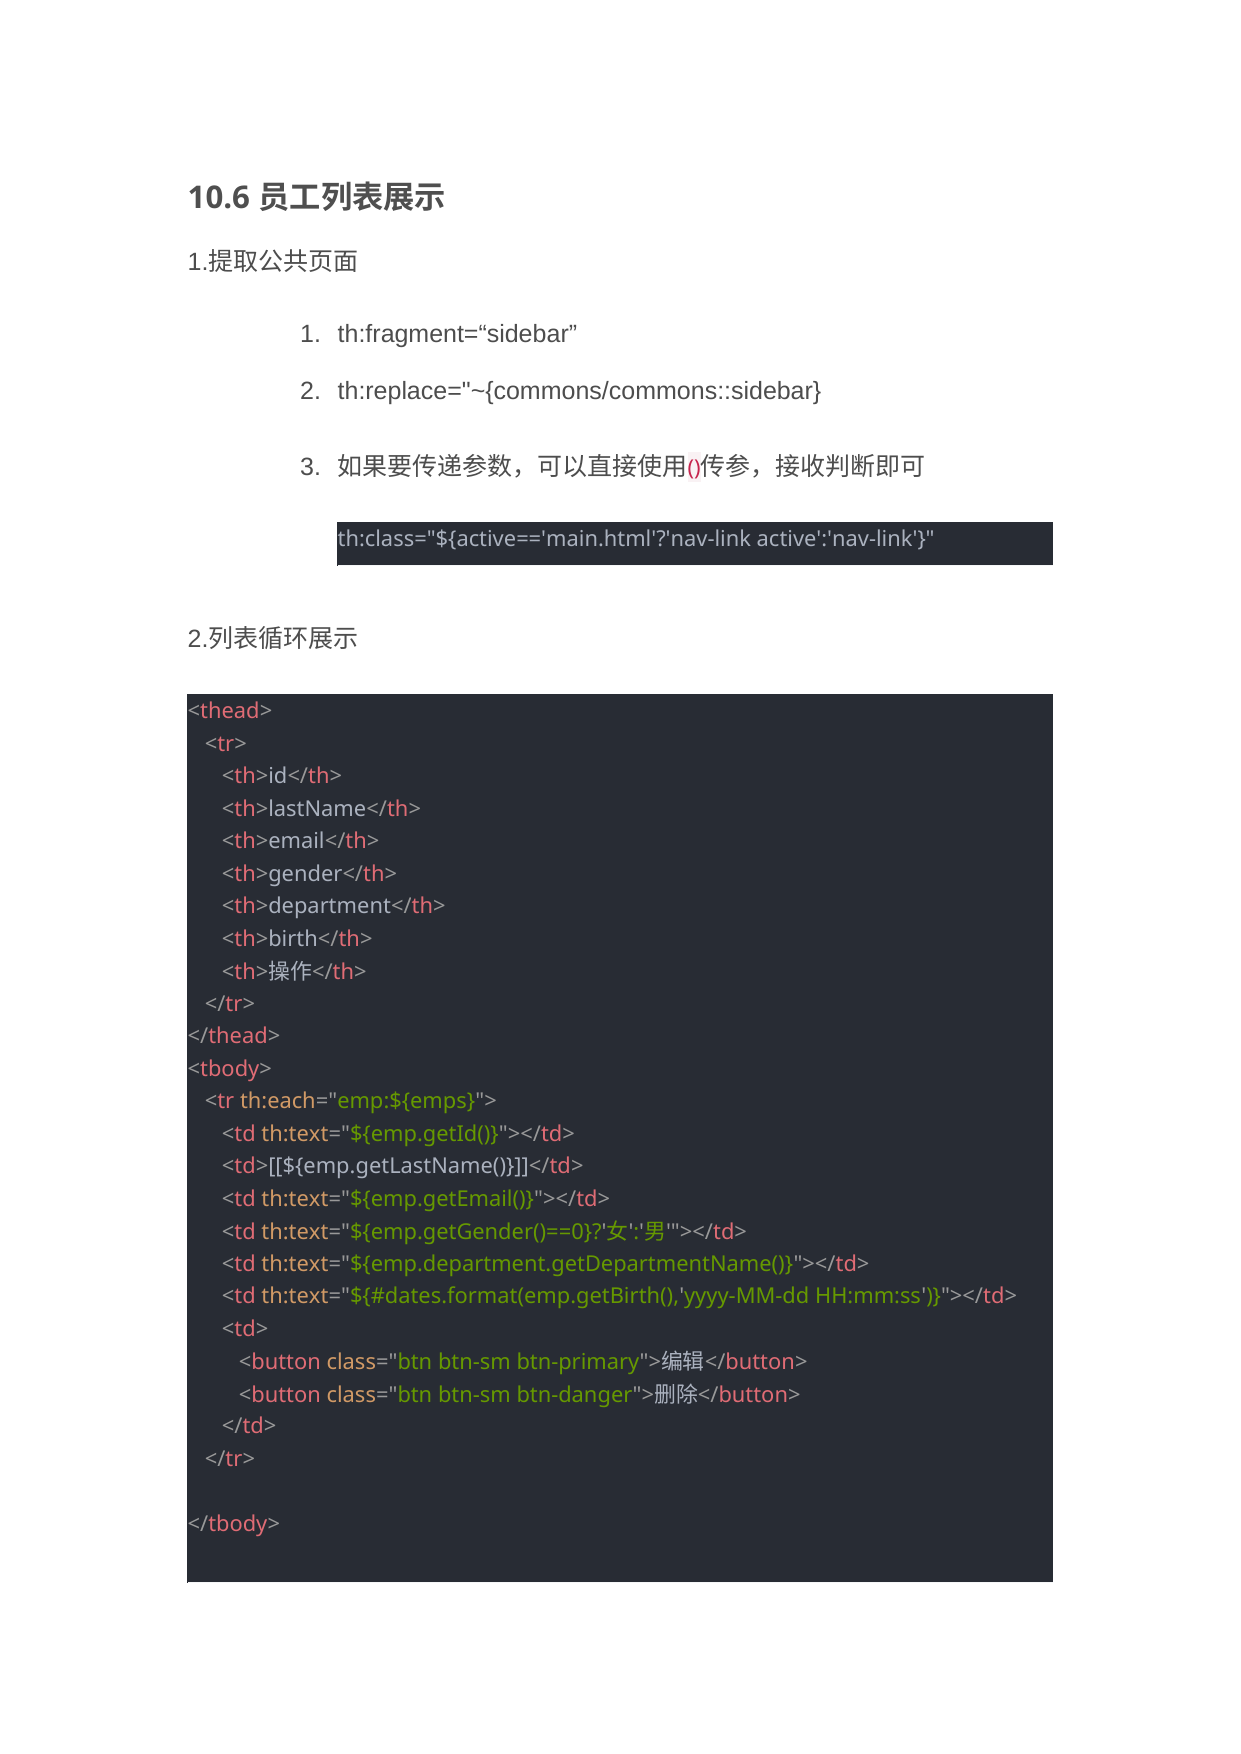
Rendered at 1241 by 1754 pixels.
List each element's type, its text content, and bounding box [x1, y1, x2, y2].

text th:class="${active=='main.html'?'nav-link active':'nav-link'}" [337, 522, 1053, 566]
text </tbody> [187, 1506, 1053, 1539]
text <tr> [187, 726, 1053, 759]
text 1.提取公共页面 [187, 227, 1053, 292]
text 10.6 员工列表展示 [187, 162, 1053, 227]
list th:fragment=“sidebar” [300, 317, 1053, 349]
text <th>操作</th> [312, 954, 1053, 986]
text </thead> [187, 1019, 1053, 1051]
text <td th:text="${emp.getEmail()}"></td> [187, 1181, 1053, 1214]
text </tr> [187, 986, 1053, 1019]
text 2.列表循环展示 [187, 604, 1053, 669]
list th:replace="~{commons/commons::sidebar} [300, 374, 1053, 407]
text <td>[[${emp.getLastName()}]]</td> [187, 1149, 1053, 1181]
text <td th:text="${#dates.format(emp.getBirth(),'yyyy-MM-dd HH:mm:ss')}"></td> [187, 1279, 1053, 1311]
text <th>department</th> [187, 889, 1053, 921]
text <td> [187, 1311, 1053, 1344]
text <th>birth</th> [187, 921, 1053, 954]
text <thead> [187, 694, 1053, 726]
text </td> [187, 1409, 1053, 1441]
text <td th:text="${emp.getId()}"></td> [187, 1116, 1053, 1149]
text <button class="btn btn-sm btn-danger">删除</button> [187, 1376, 1053, 1409]
text <td th:text="${emp.getGender()==0}?'女':'男'"></td> [666, 1214, 1053, 1246]
text <button class="btn btn-sm btn-primary">编辑</button> [704, 1344, 1053, 1376]
text <tr th:each="emp:${emps}"> [187, 1084, 1053, 1116]
text <tbody> [187, 1051, 1053, 1084]
text <th>gender</th> [187, 856, 1053, 889]
text <th>lastName</th> [187, 791, 1053, 824]
list 如果要传递参数，可以直接使用()传参，接收判断即可 [300, 432, 1053, 497]
text </tr> [187, 1441, 1053, 1474]
text <td th:text="${emp.department.getDepartmentName()}"></td> [187, 1246, 1053, 1279]
text <th>id</th> [187, 759, 1053, 791]
text <th>email</th> [187, 824, 1053, 856]
